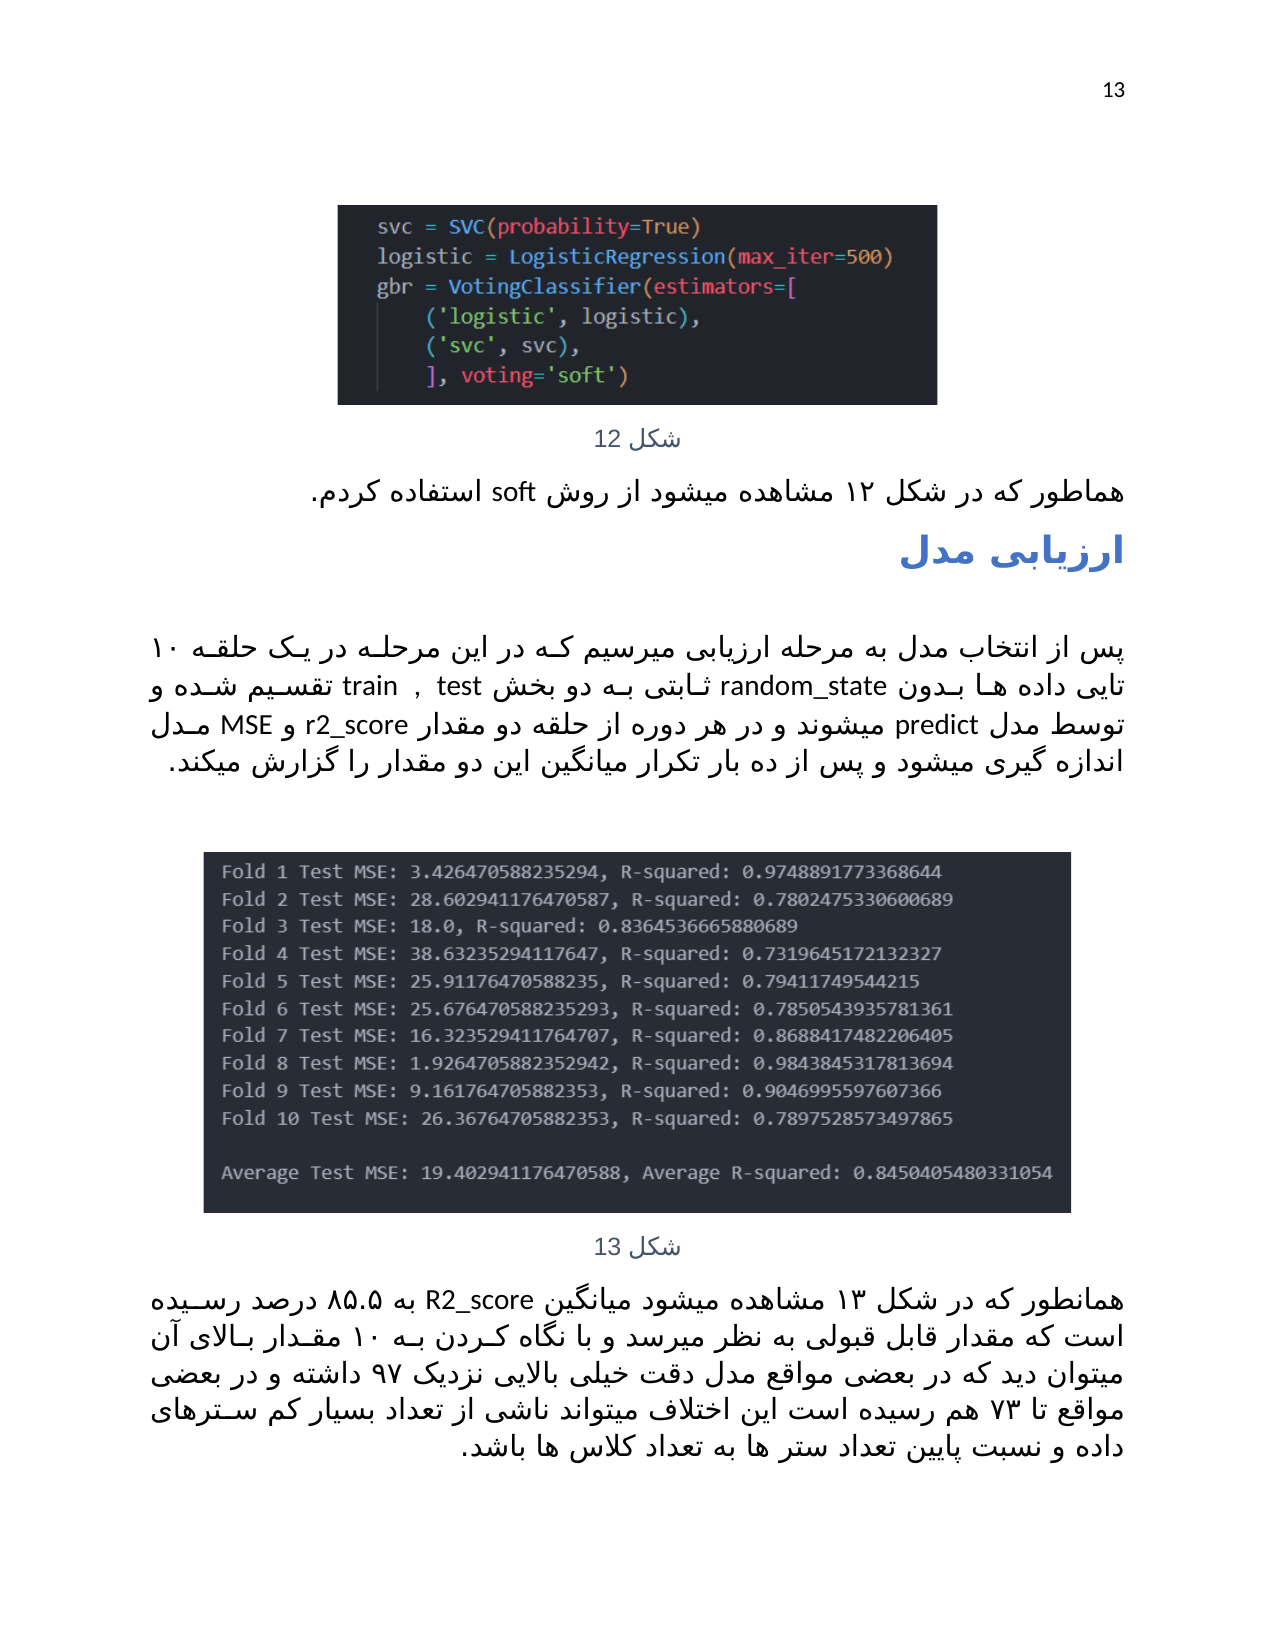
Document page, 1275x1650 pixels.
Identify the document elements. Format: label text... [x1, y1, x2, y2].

text شکل 12 [150, 424, 1125, 453]
text همانطور که در شکل ۱۳ مشاهده میشود میانگین R2_score به ۸۵.۵ درصد رسیده است که مقدار قابل قبولی به نظر میرسد و با نگاه کردن به ۱۰ مقدار بالای آن میتوان دید که در بعضی مواقع مدل دقت خیلی بالایی نزدیک ۹۷ داشته و در بعضی مواقع تا ۷۳ هم رسیده است این اختلاف میتواند ناشی از تعداد بسیار کم سترهای داده و نسبت پایین تعداد ستر ها به تعداد کلاس ها باشد. [150, 1281, 1125, 1463]
picture [203, 852, 1072, 1213]
subtitle ارزیابی مدل [150, 529, 1125, 572]
text شکل 13 [150, 1231, 1125, 1260]
text پس از انتخاب مدل به مرحله ارزیابی میرسیم که در این مرحله در یک حلقه ۱۰ تایی داده ها بدون random_state ثابتی به دو بخش train , test تقسیم شده و توسط مدل predict میشوند و در هر دوره از حلقه دو مقدار r2_score و MSE مدل اندازه گیری میشود و پس از ده بار تکرار میانگین این دو مقدار را گزارش میکند. [150, 631, 1125, 778]
text هماطور که در شکل ۱۲ مشاهده میشود از روش soft استفاده کردم. [150, 473, 1125, 509]
picture [337, 205, 938, 405]
